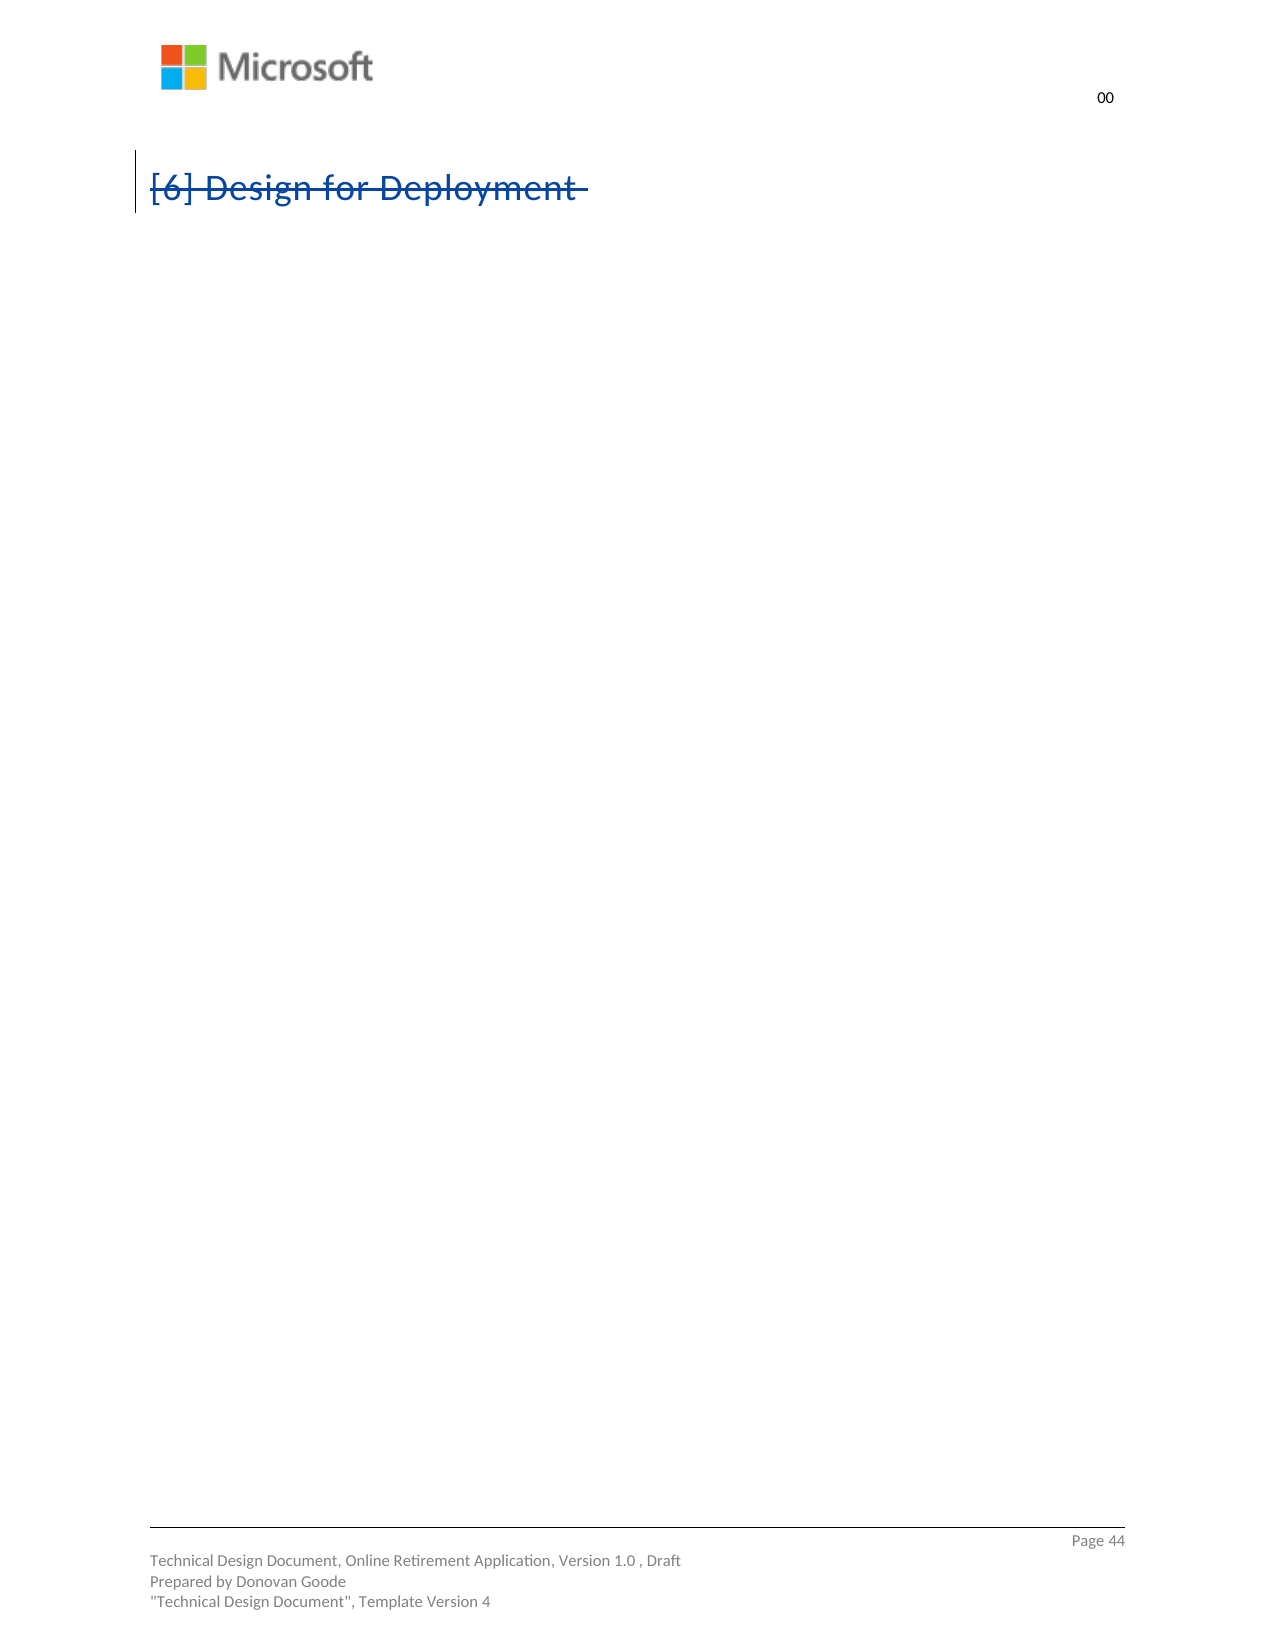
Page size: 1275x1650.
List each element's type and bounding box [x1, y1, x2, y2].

picture [161, 45, 374, 91]
